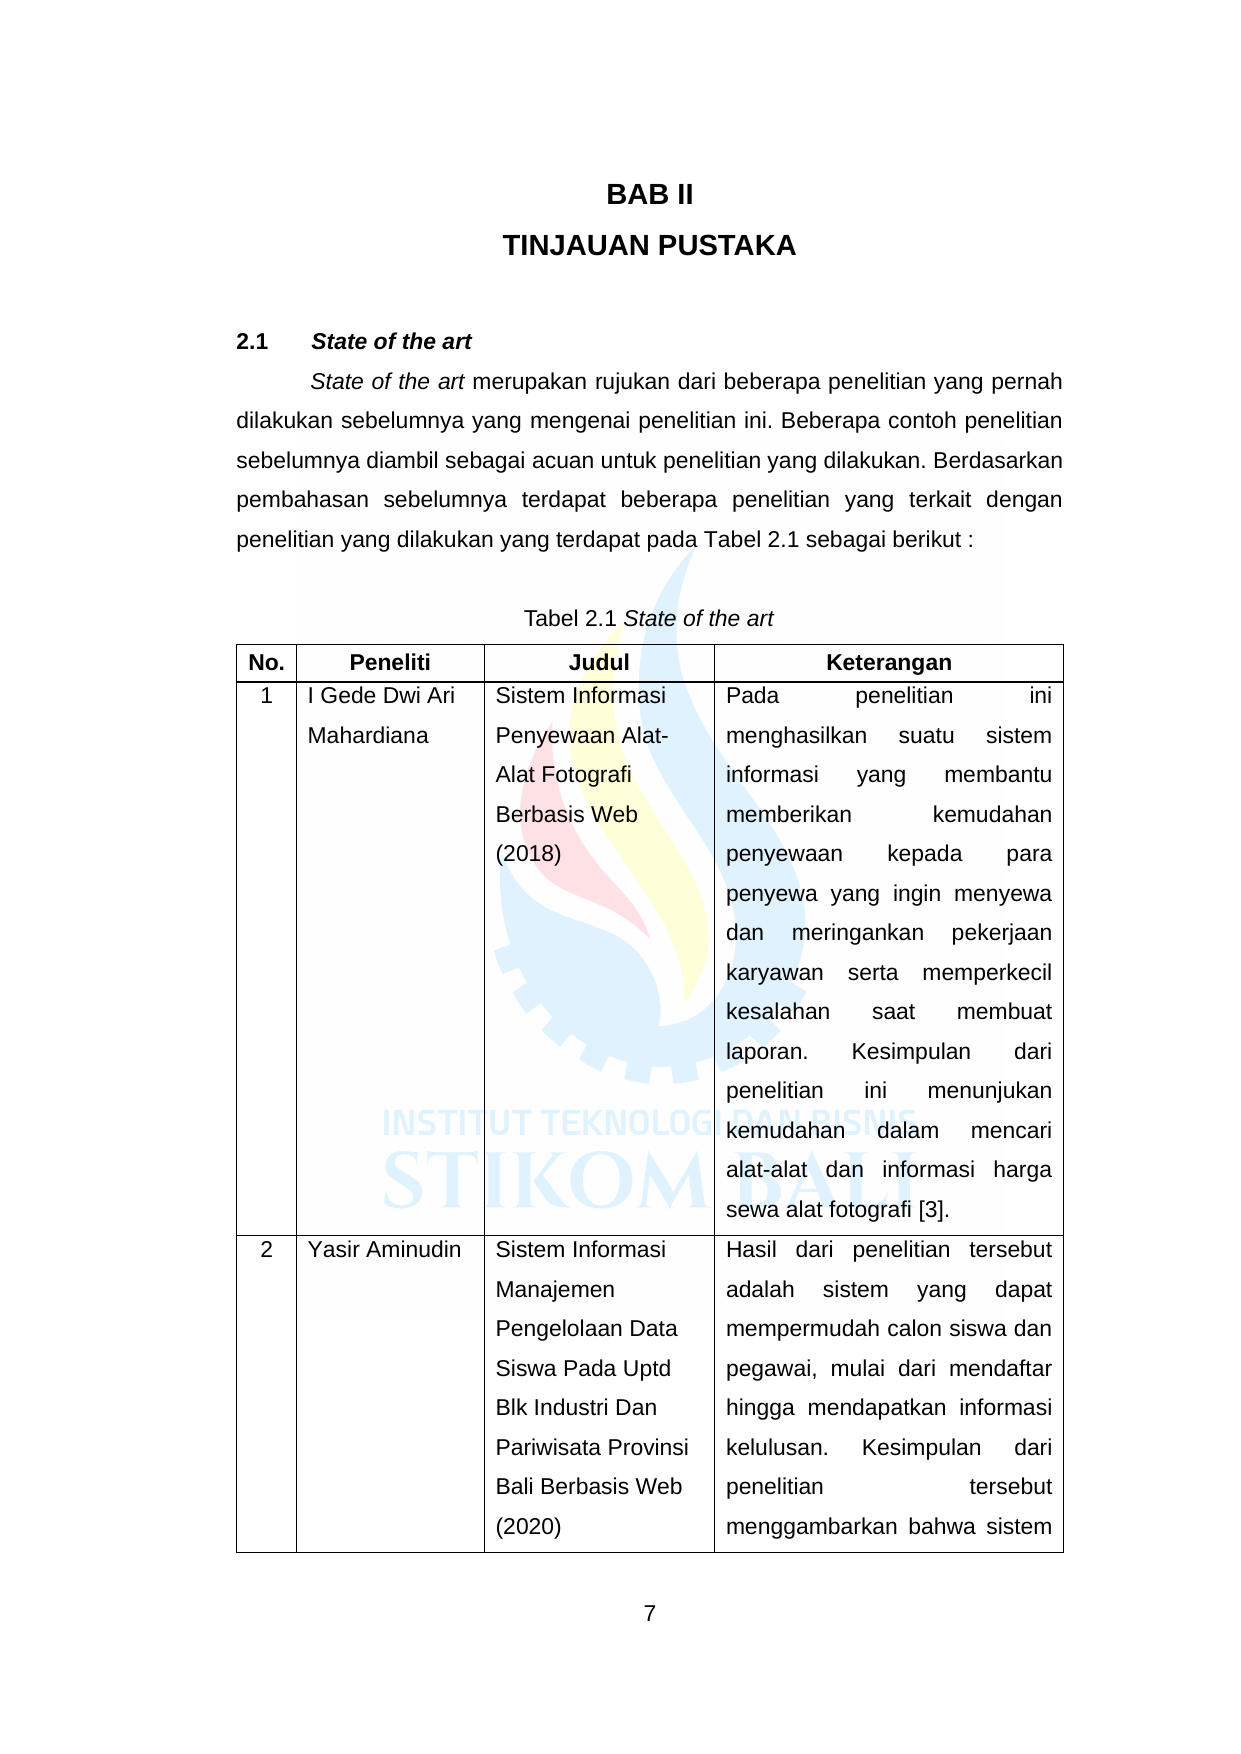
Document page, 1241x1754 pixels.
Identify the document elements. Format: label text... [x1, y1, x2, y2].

table_cell 1 [237, 683, 296, 1235]
table_header No. [237, 645, 296, 681]
table_cell Sistem Informasi Manajemen Pengelolaan Data Siswa Pada Uptd Blk Industri Dan Pariwisata Provinsi Bali Berbasis Web (2020) [485, 1236, 714, 1552]
table_cell 2 [237, 1236, 296, 1552]
table_header Judul [485, 645, 714, 681]
subtitle TINJAUAN PUSTAKA [236, 227, 1063, 261]
table_cell Yasir Aminudin [297, 1236, 484, 1552]
subtitle State of the art [236, 328, 1063, 354]
table_cell Sistem Informasi Penyewaan Alat-Alat Fotografi Berbasis Web (2018) [485, 683, 714, 1235]
table_header Peneliti [297, 645, 484, 681]
subtitle BAB II [236, 177, 1063, 211]
text State of the art merupakan rujukan dari beberapa penelitian yang pernah dilakukan sebelumnya yang mengenai penelitian ini. Beberapa contoh penelitian sebelumnya diambil sebagai acuan untuk penelitian yang dilakukan. Berdasarkan pembahasan sebelumnya terdapat beberapa penelitian yang terkait dengan penelitian yang dilakukan yang terdapat pada Tabel 2.1 sebagai berikut : [236, 368, 1063, 552]
table_header Keterangan [715, 645, 1063, 681]
table_cell Pada penelitian ini menghasilkan suatu sistem informasi yang membantu memberikan kemudahan penyewaan kepada para penyewa yang ingin menyewa dan meringankan pekerjaan karyawan serta memperkecil kesalahan saat membuat laporan. Kesimpulan dari penelitian ini menunjukan kemudahan dalam mencari alat-alat dan informasi harga sewa alat fotografi [3]. [715, 683, 1063, 1235]
table_cell I Gede Dwi Ari Mahardiana [297, 683, 484, 1235]
text Tabel 2.1 State of the art [236, 604, 1063, 631]
